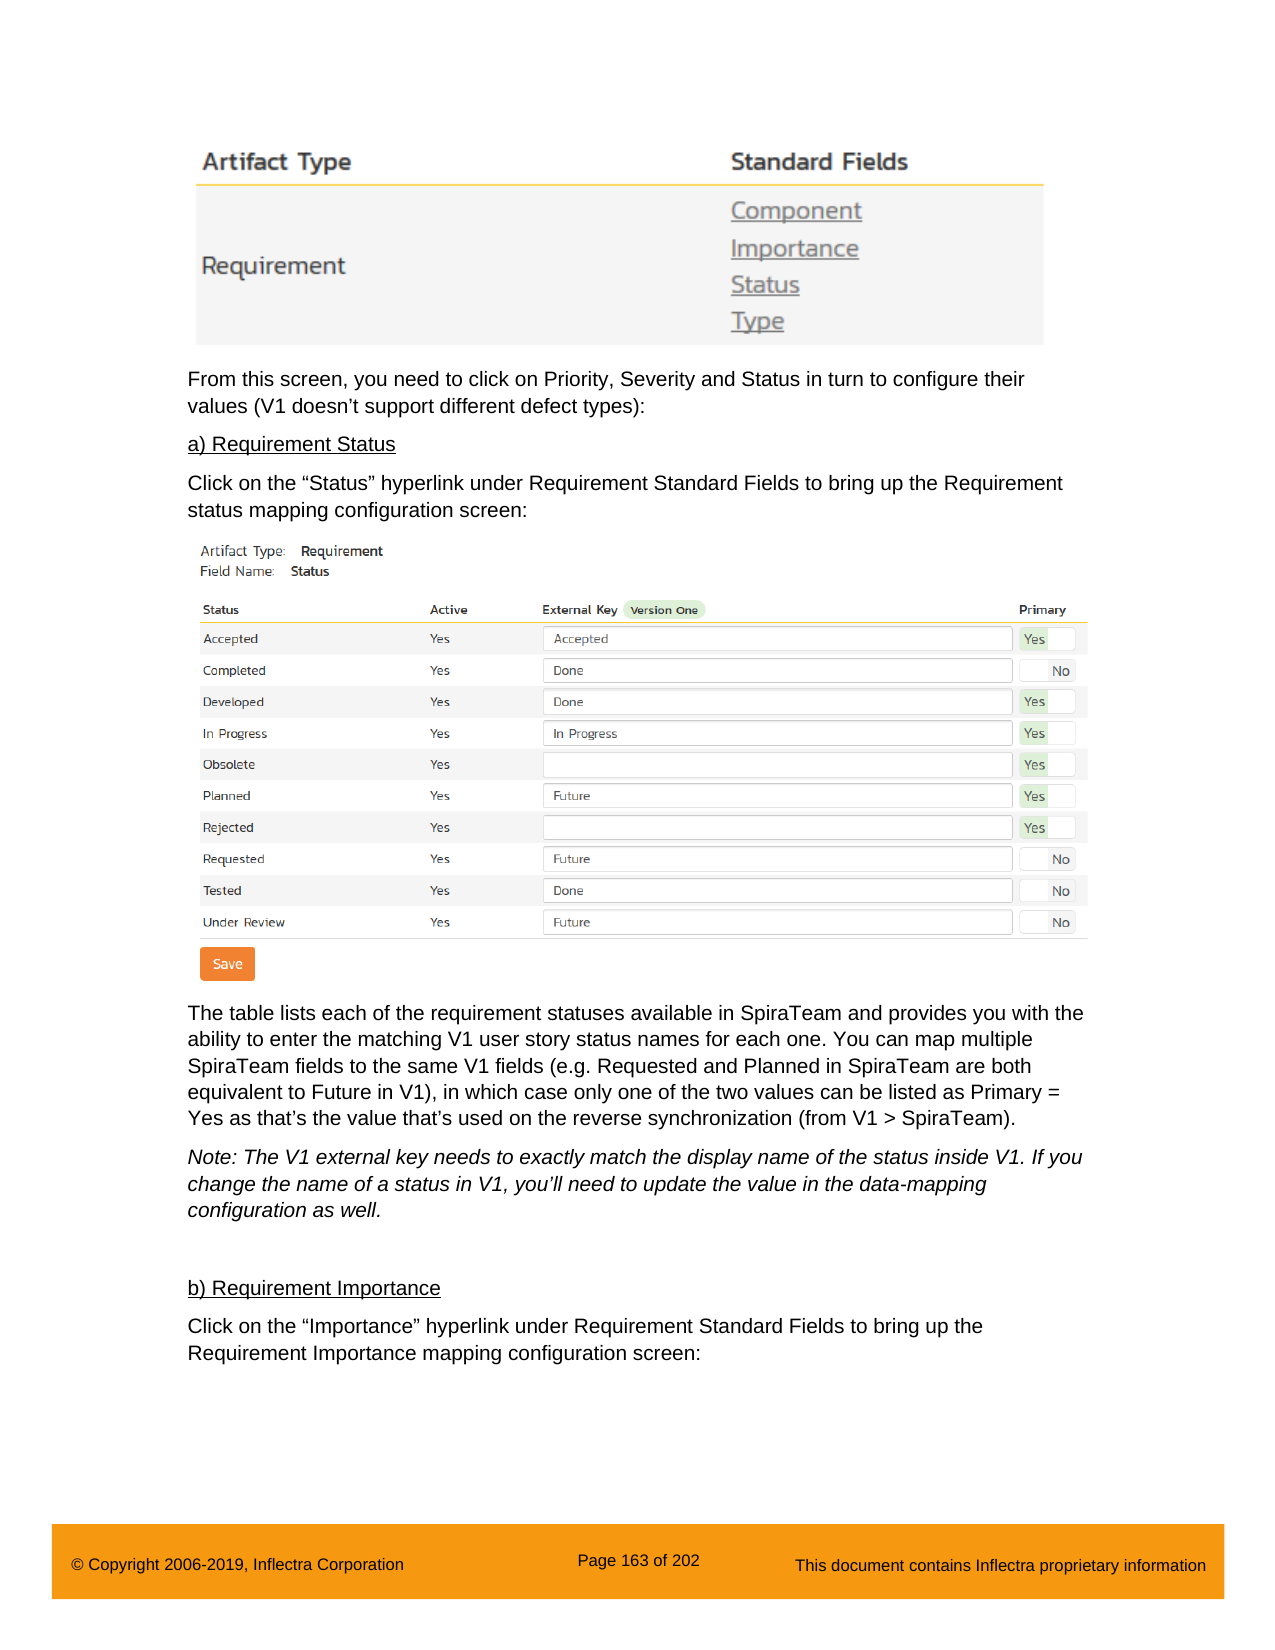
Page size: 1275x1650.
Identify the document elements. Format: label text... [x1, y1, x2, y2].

text a) Requirement Status [187, 432, 1087, 456]
text Note: The V1 external key needs to exactly match the display name of the status inside V1. If you change the name of a status in V1, you’ll need to update the value in the data-mapping configuration as well. [187, 1145, 1087, 1222]
text The table lists each of the requirement statuses available in SpiraTeam and provides you with the ability to enter the matching V1 user story status names for each one. You can map multiple SpiraTeam fields to the same V1 fields (e.g. Requested and Planned in SpiraTeam are both equivalent to Future in V1), in which case only one of the two values can be listed as Primary = Yes as that’s the value that’s used on the reverse synchronization (from V1 > SpiraTeam). [187, 1001, 1087, 1130]
text Click on the “Status” hyperlink under Requirement Standard Fields to bring up the Requirement status mapping configuration screen: [187, 471, 1087, 521]
picture [187, 536, 1088, 986]
picture [187, 135, 1044, 353]
text b) Requirement Importance [187, 1276, 1087, 1299]
text Click on the “Importance” hyperlink under Requirement Standard Fields to bring up the Requirement Importance mapping configuration screen: [187, 1314, 1087, 1365]
text From this screen, you need to click on Priority, Severity and Status in turn to configure their values (V1 doesn’t support different defect types): [187, 367, 1087, 417]
